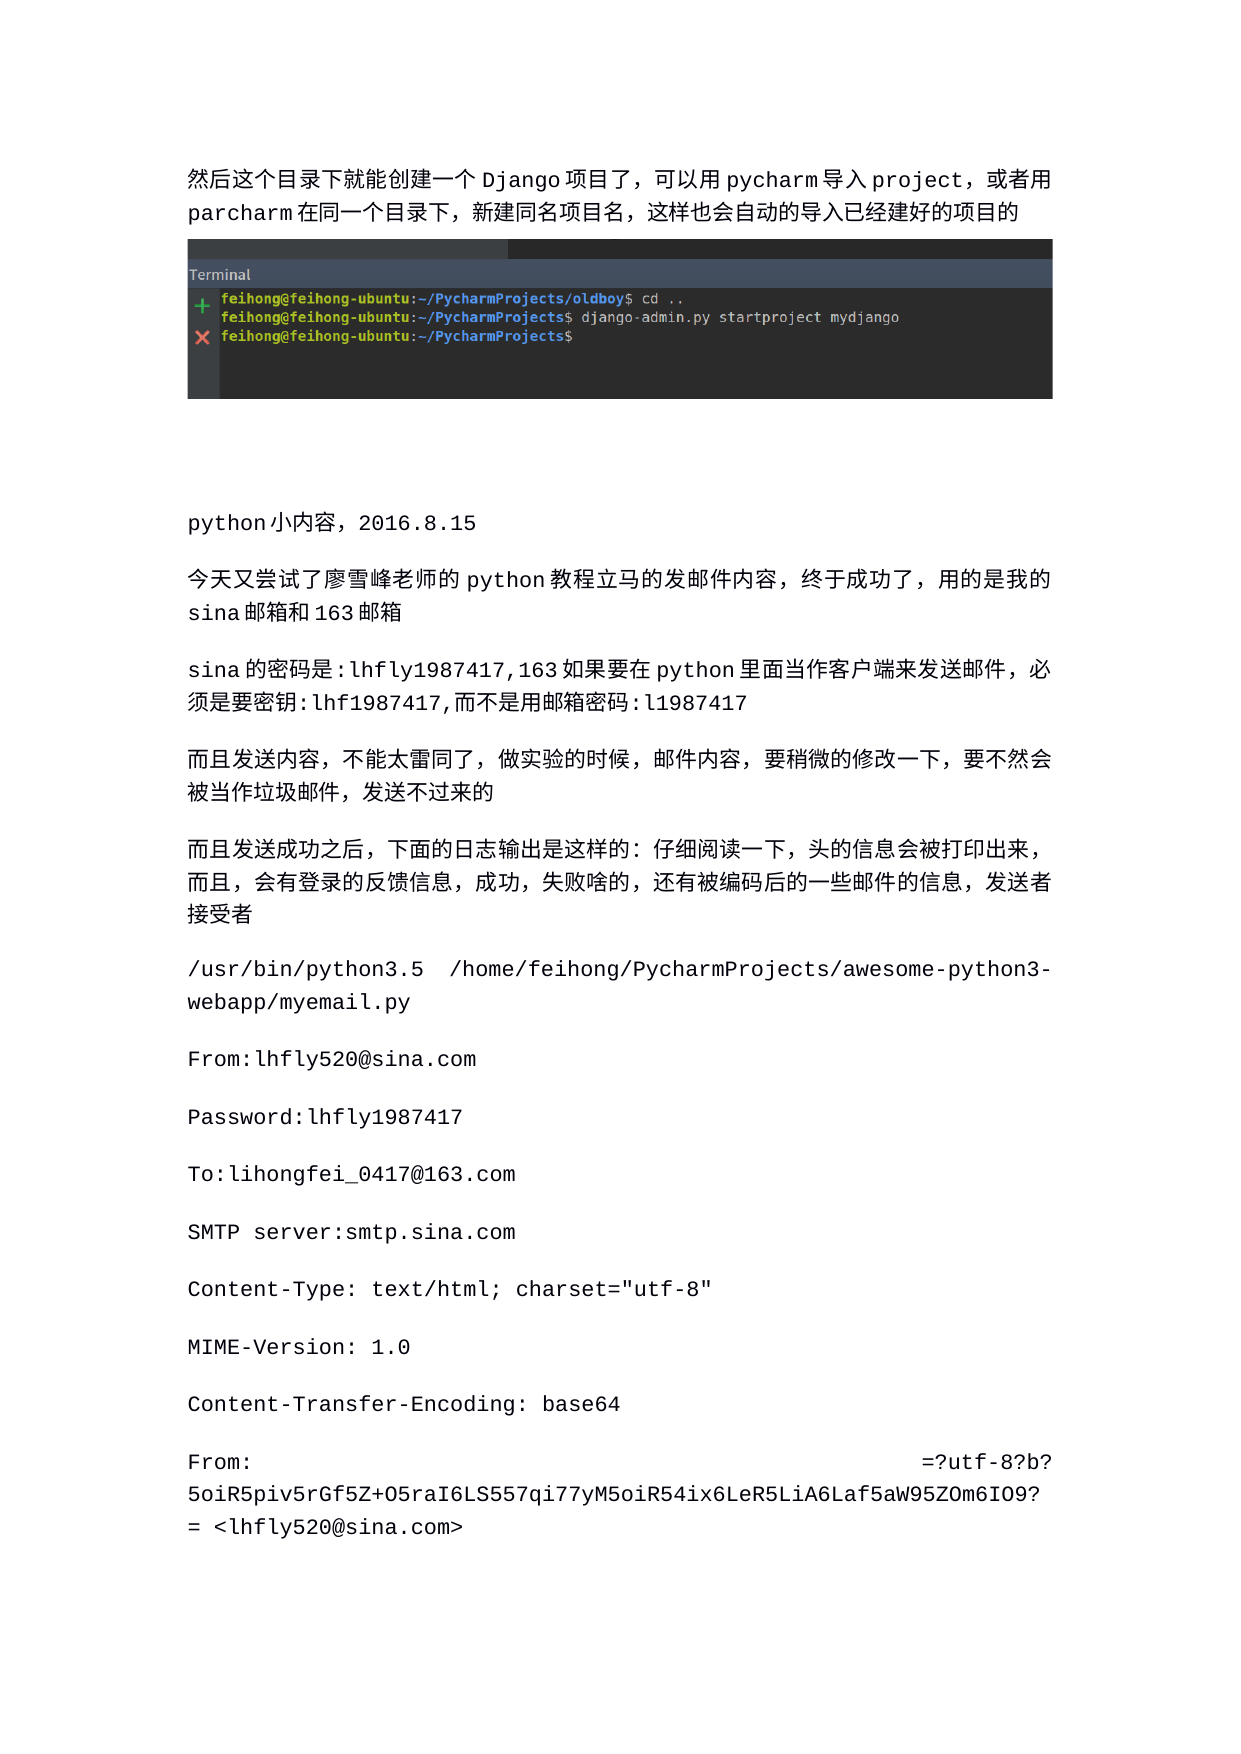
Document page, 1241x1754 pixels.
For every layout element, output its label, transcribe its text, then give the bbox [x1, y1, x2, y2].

picture [187, 239, 1053, 399]
text Content-Type: text/html; charset="utf-8" [187, 1274, 1053, 1307]
text Content-Transfer-Encoding: base64 [187, 1389, 1053, 1422]
text 而且发送成功之后，下面的日志输出是这样的：仔细阅读一下，头的信息会被打印出来，而且，会有登录的反馈信息，成功，失败啥的，还有被编码后的一些邮件的信息，发送者，接受者 [187, 832, 1053, 929]
text To:lihongfei_0417@163.com [187, 1159, 1053, 1192]
text Password:lhfly1987417 [187, 1102, 1053, 1134]
text From: =?utf-8?b?5oiR5piv5rGf5Z+O5raI6LS557qi77yM5oiR54ix6LeR5LiA6Laf5aW95ZOm6IO9?= <lhfly520@sina.com> [187, 1447, 1053, 1544]
text MIME-Version: 1.0 [187, 1332, 1053, 1364]
text python小内容，2016.8.15 [187, 504, 1053, 537]
text sina的密码是:lhfly1987417,163如果要在python里面当作客户端来发送邮件，必须是要密钥:lhf1987417,而不是用邮箱密码:l1987417 [187, 652, 1053, 717]
text 而且发送内容，不能太雷同了，做实验的时候，邮件内容，要稍微的修改一下，要不然会被当作垃圾邮件，发送不过来的 [187, 742, 1053, 807]
text From:lhfly520@sina.com [187, 1044, 1053, 1077]
text 然后这个目录下就能创建一个Django项目了，可以用pycharm导入project，或者用parcharm在同一个目录下，新建同名项目名，这样也会自动的导入已经建好的项目的 [187, 162, 1053, 227]
text /usr/bin/python3.5 /home/feihong/PycharmProjects/awesome-python3-webapp/myemail.py [187, 954, 1053, 1019]
text 今天又尝试了廖雪峰老师的python教程立马的发邮件内容，终于成功了，用的是我的sina邮箱和163邮箱 [187, 562, 1053, 627]
text SMTP server:smtp.sina.com [187, 1217, 1053, 1249]
